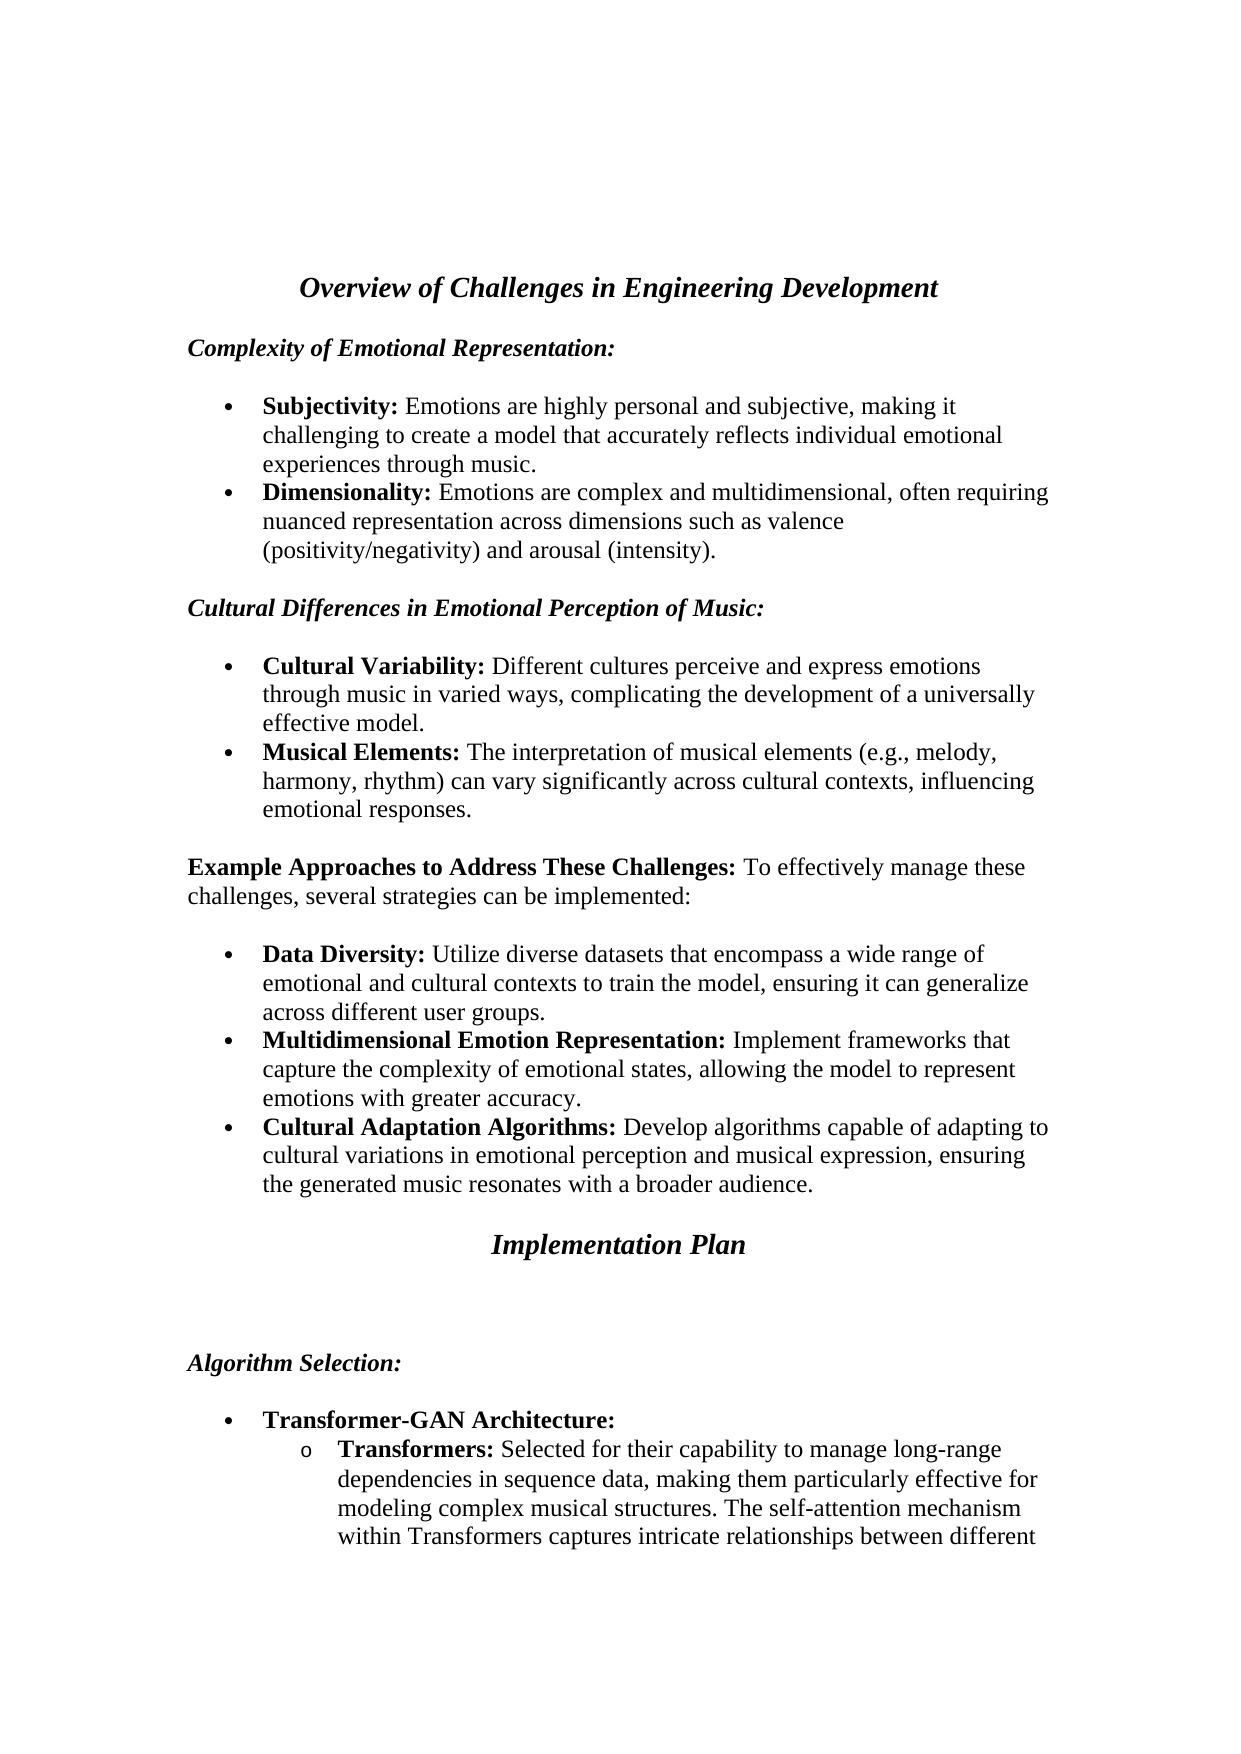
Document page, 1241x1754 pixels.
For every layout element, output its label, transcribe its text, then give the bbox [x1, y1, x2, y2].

list Multidimensional Emotion Representation: Implement frameworks that capture the complexity of emotional states, allowing the model to represent emotions with greater accuracy. [225, 1025, 1053, 1112]
list Dimensionality: Emotions are complex and multidimensional, often requiring nuanced representation across dimensions such as valence (positivity/negativity) and arousal (intensity). [225, 477, 1053, 564]
list Data Diversity: Utilize diverse datasets that encompass a wide range of emotional and cultural contexts to train the model, ensuring it can generalize across different user groups. [225, 939, 1053, 1025]
list Musical Elements: The interpretation of musical elements (e.g., melody, harmony, rhythm) can vary significantly across cultural contexts, influencing emotional responses. [225, 737, 1053, 823]
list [300, 1434, 1053, 1550]
text Overview of Challenges in Engineering Development [187, 271, 1053, 304]
text Example Approaches to Address These Challenges: To effectively manage these challenges, several strategies can be implemented: [187, 852, 1053, 910]
list Transformer-GAN Architecture: [225, 1406, 1053, 1434]
text Complexity of Emotional Representation: [187, 333, 1053, 362]
list Cultural Adaptation Algorithms: Develop algorithms capable of adapting to cultural variations in emotional perception and musical expression, ensuring the generated music resonates with a broader audience. [225, 1112, 1053, 1198]
text Implementation Plan [187, 1227, 1053, 1261]
text Cultural Differences in Emotional Perception of Music: [187, 593, 1053, 622]
list Subjectivity: Emotions are highly personal and subjective, making it challenging to create a model that accurately reflects individual emotional experiences through music. [225, 391, 1053, 477]
text Algorithm Selection: [187, 1348, 1053, 1376]
list Cultural Variability: Different cultures perceive and express emotions through music in varied ways, complicating the development of a universally effective model. [225, 651, 1053, 737]
